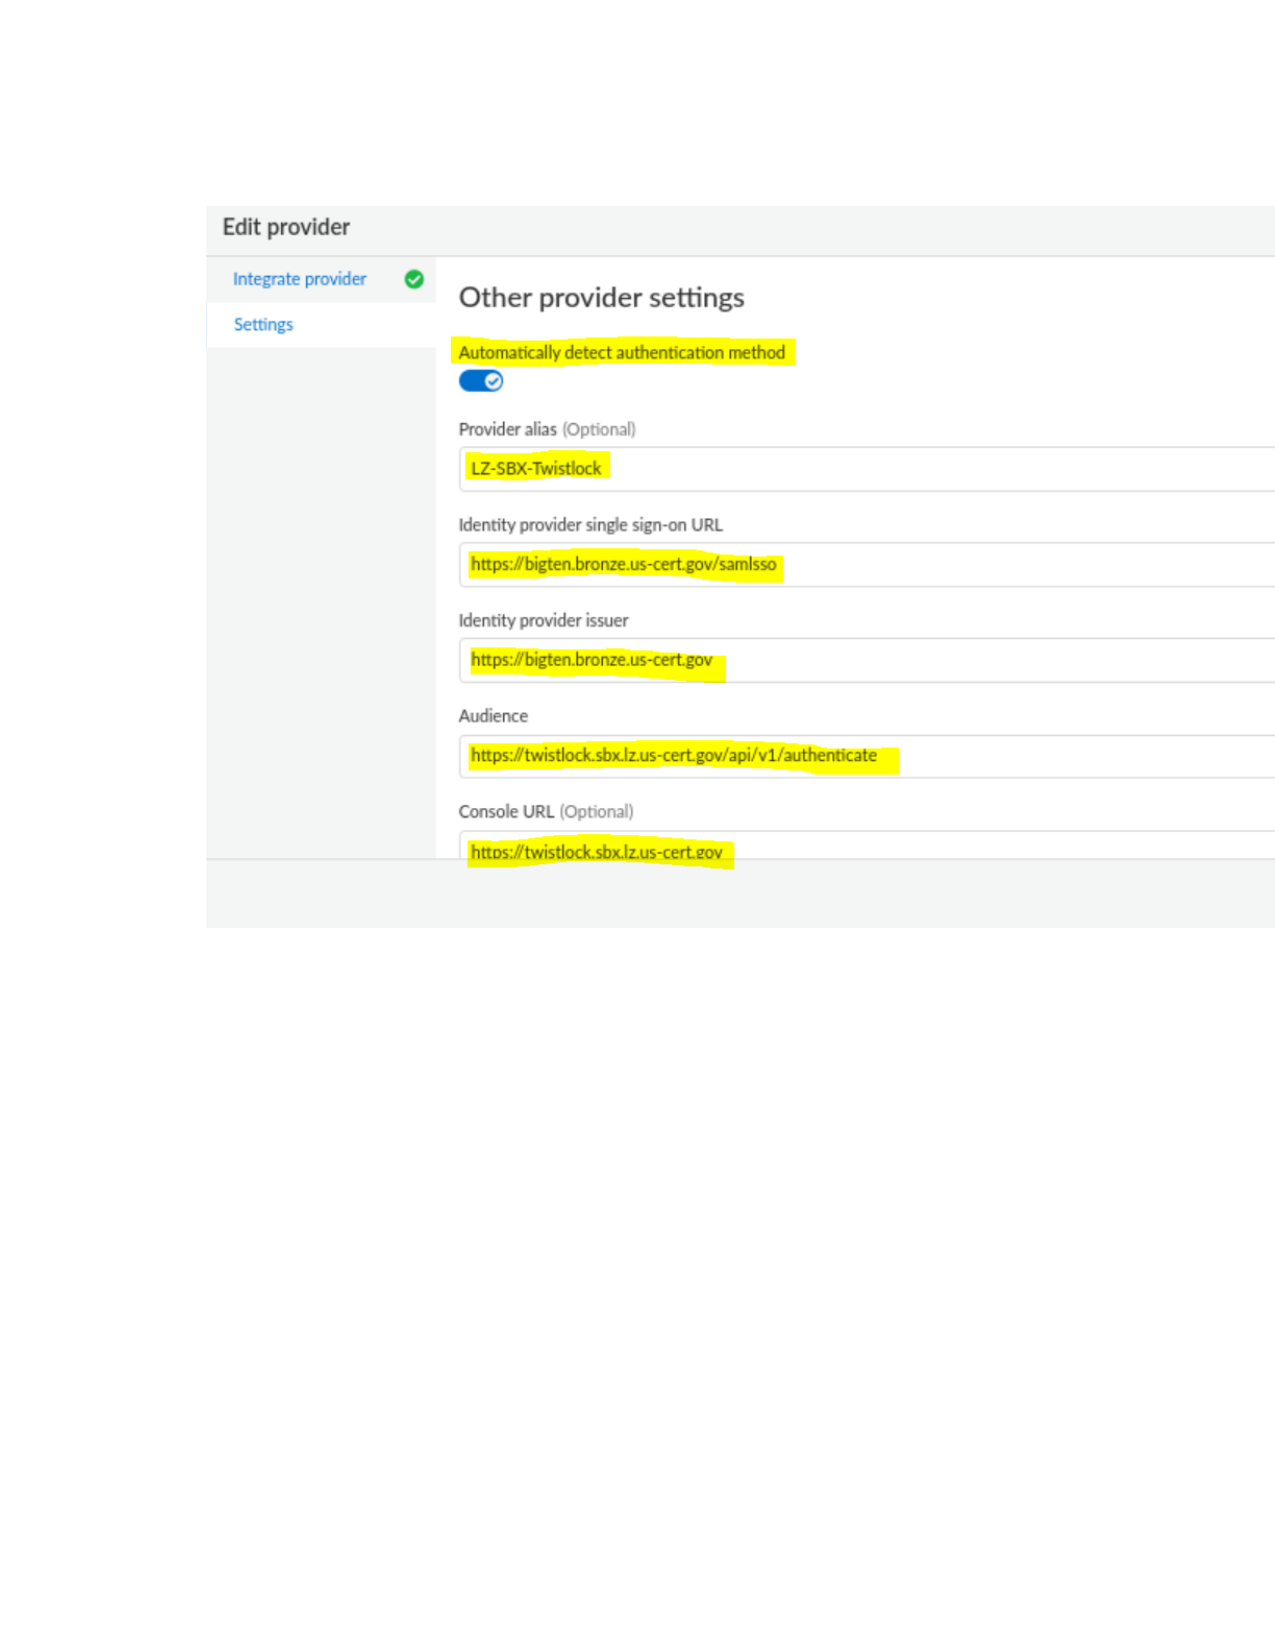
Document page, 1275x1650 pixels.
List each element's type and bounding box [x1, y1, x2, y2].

picture [206, 206, 1275, 928]
